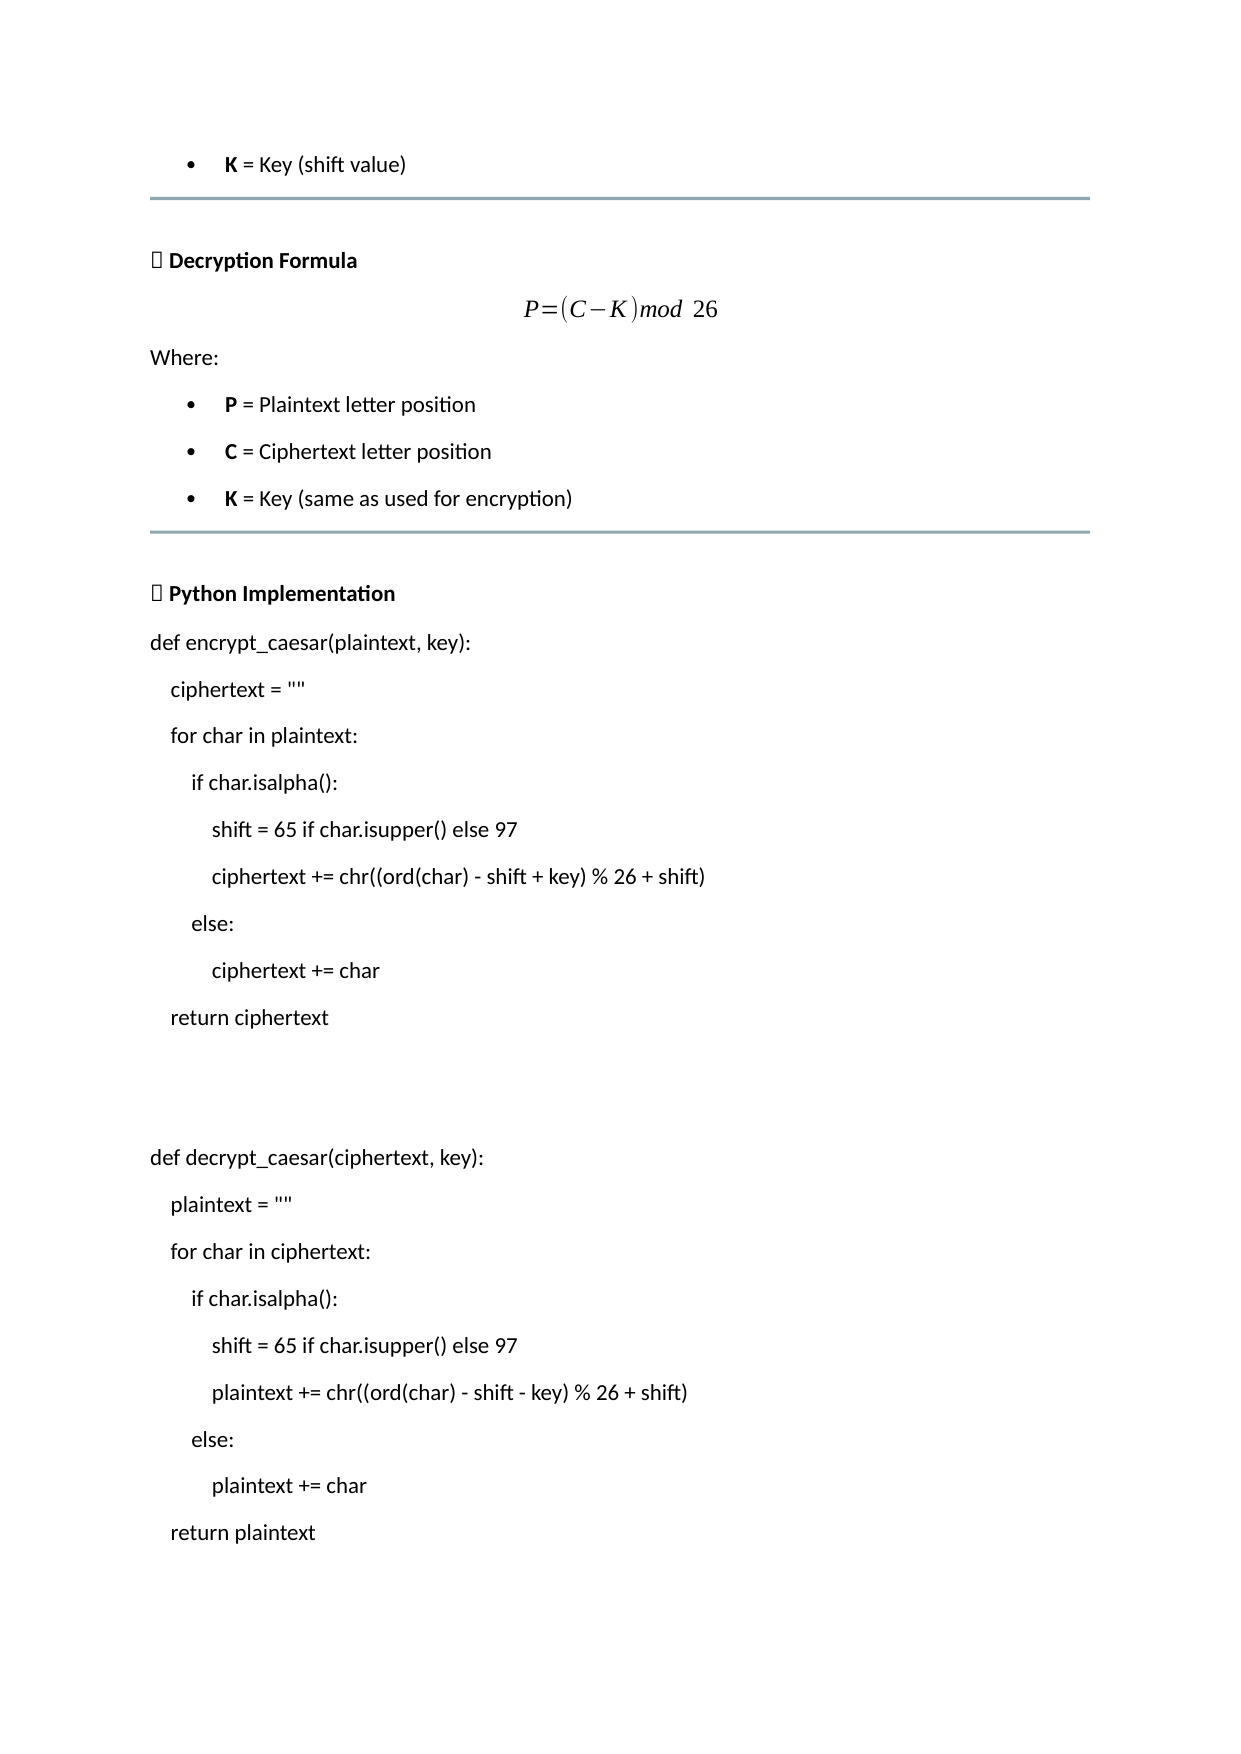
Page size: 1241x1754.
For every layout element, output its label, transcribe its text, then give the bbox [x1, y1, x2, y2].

text shift = 65 if char.isupper() else 97 [150, 1331, 1090, 1359]
list K = Key (same as used for encryption) [187, 484, 1090, 512]
text for char in plaintext: [150, 722, 1090, 749]
list C = Ciphertext letter position [187, 437, 1090, 465]
list P = Plaintext letter position [187, 390, 1090, 418]
text ciphertext += chr((ord(char) - shift + key) % 26 + shift) [150, 862, 1090, 890]
text for char in ciphertext: [150, 1237, 1090, 1265]
text ciphertext += char [150, 956, 1090, 984]
text def decrypt_caesar(ciphertext, key): [150, 1143, 1090, 1171]
text else: [150, 1425, 1090, 1453]
text 🔹 Python Implementation [150, 577, 1090, 609]
text plaintext = "" [150, 1190, 1090, 1218]
text else: [150, 909, 1090, 937]
text if char.isalpha(): [150, 1284, 1090, 1312]
text plaintext += chr((ord(char) - shift - key) % 26 + shift) [150, 1378, 1090, 1406]
text Where: [150, 343, 1090, 371]
text shift = 65 if char.isupper() else 97 [150, 815, 1090, 843]
text return plaintext [150, 1518, 1090, 1546]
text def encrypt_caesar(plaintext, key): [150, 628, 1090, 656]
text if char.isalpha(): [150, 768, 1090, 796]
text return ciphertext [150, 1003, 1090, 1031]
text 🔹 Decryption Formula [150, 244, 1090, 275]
list K = Key (shift value) [187, 150, 1090, 178]
text ciphertext = "" [150, 675, 1090, 703]
text plaintext += char [150, 1472, 1090, 1499]
